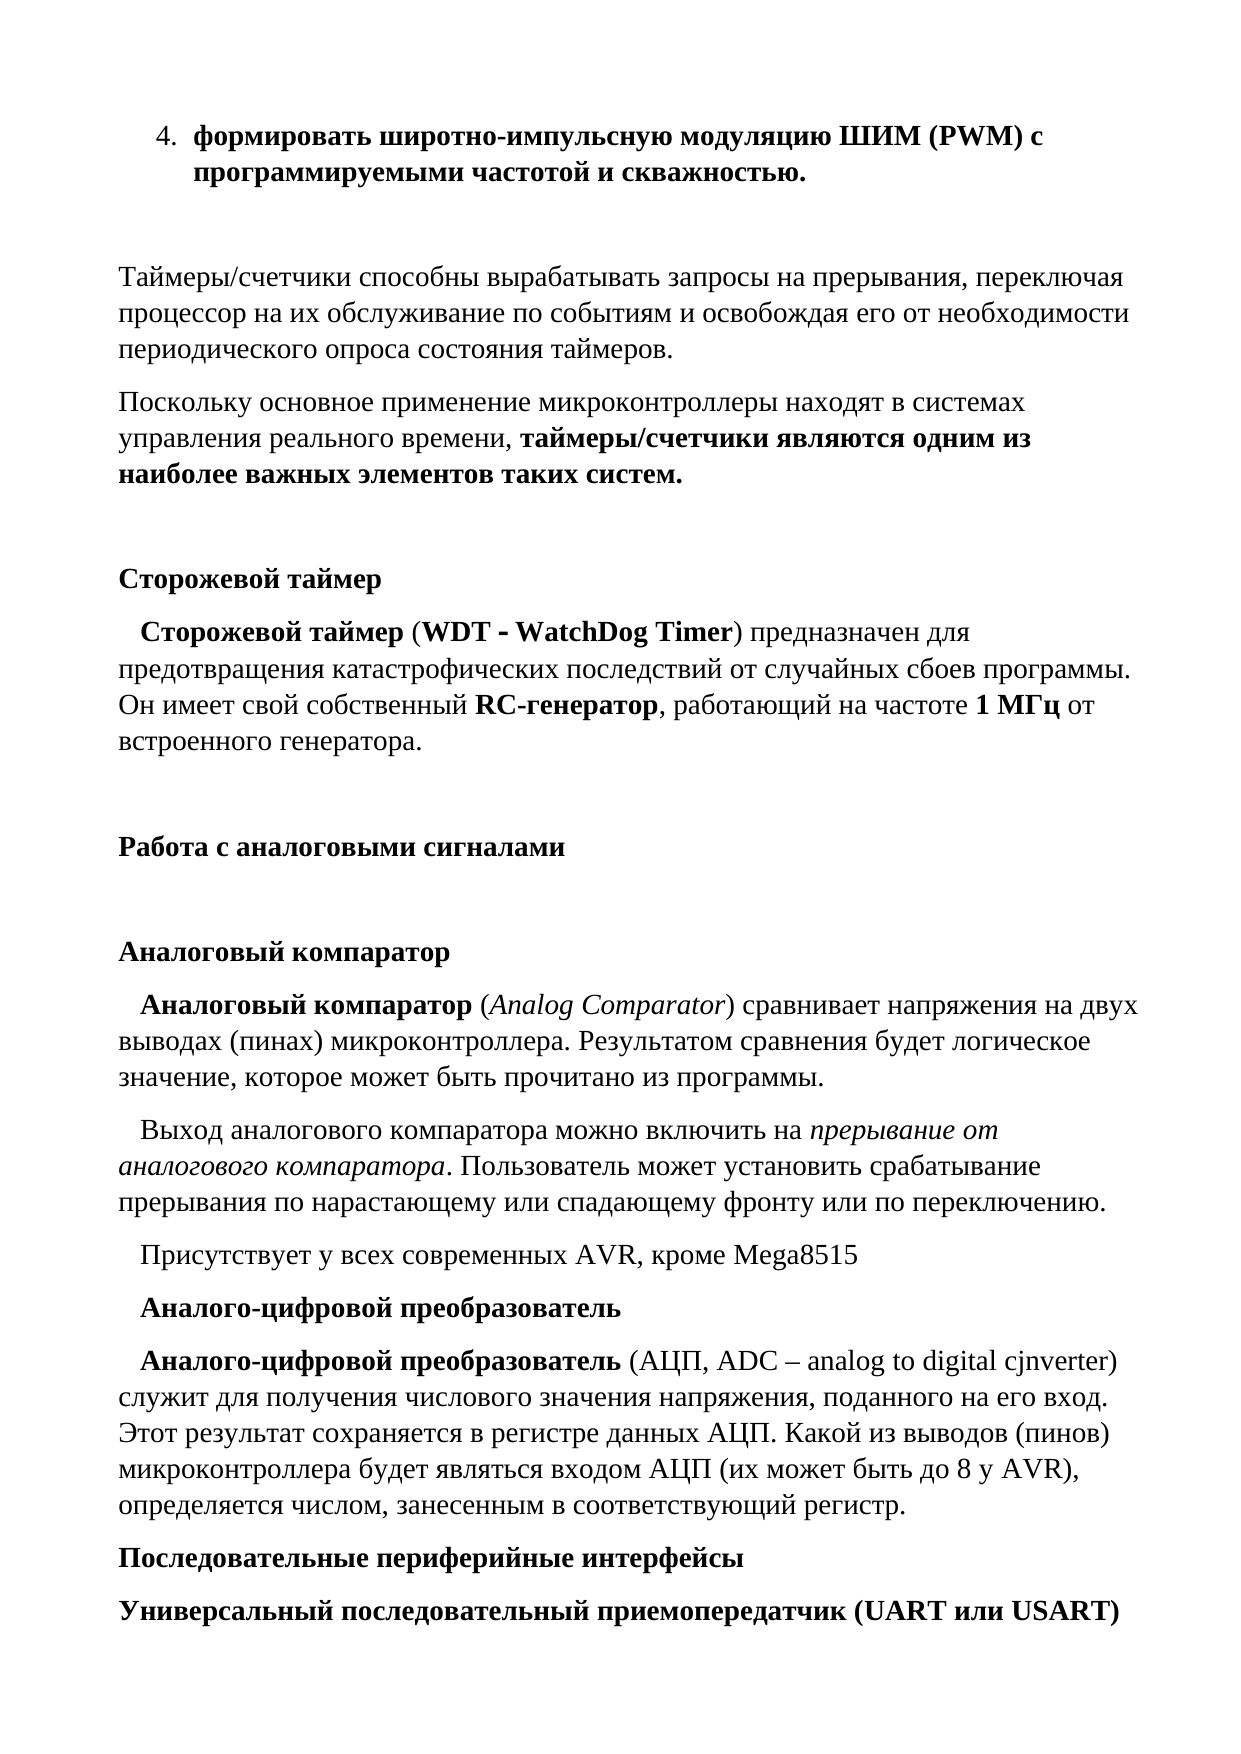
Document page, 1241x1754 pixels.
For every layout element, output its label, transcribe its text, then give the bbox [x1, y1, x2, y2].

text Последовательные периферийные интерфейсы [118, 1540, 1152, 1574]
text Аналоговый компаратор [118, 934, 1152, 968]
list формировать широтно-импульсную модуляцию ШИМ (PWM) с программируемыми частотой и скважностью. [156, 118, 1152, 187]
text Аналого-цифровой преобразователь (АЦП, ADС – analog to digital cjnverter) служит для получения числового значения напряжения, поданного на его вход. Этот результат сохраняется в регистре данных АЦП. Какой из выводов (пинов) микроконтроллера будет являться входом АЦП (их может быть до 8 у AVR), определяется числом, занесенным в соответствующий регистр. [118, 1343, 1152, 1521]
text Таймеры/счетчики способны вырабатывать запросы на прерывания, переключая процессор на их обслуживание по событиям и освобождая его от необходимости периодического опроса состояния таймеров. [118, 259, 1152, 364]
text Сторожевой таймер [118, 562, 1152, 595]
text Поскольку основное применение микроконтроллеры находят в системах управления реального времени, таймеры/счетчики являются одним из наиболее важных элементов таких систем. [118, 384, 1152, 489]
text Универсальный последовательный приемопередатчик (UART или USART) [118, 1593, 1152, 1627]
text Присутствует у всех современных AVR, кроме Mega8515 [118, 1237, 1152, 1271]
text Работа с аналоговыми сигналами [118, 829, 1152, 862]
text Выход аналогового компаратора можно включить на прерывание от аналогового компаратора. Пользователь может установить срабатывание прерывания по нарастающему или спадающему фронту или по переключению. [118, 1112, 1152, 1218]
text Сторожевой таймер (WDT WatchDog Timer) предназначен для предотвращения катастрофических последствий от случайных сбоев программы. Он имеет свой собственный RC-генератор, работающий на частоте 1 МГц от встроенного генератора. [118, 614, 1152, 757]
text Аналого-цифровой преобразователь [118, 1290, 1152, 1324]
text Аналоговый компаратор (Analog Comparator) сравнивает напряжения на двух выводах (пинах) микроконтроллера. Результатом сравнения будет логическое значение, которое может быть прочитано из программы. [118, 987, 1152, 1093]
